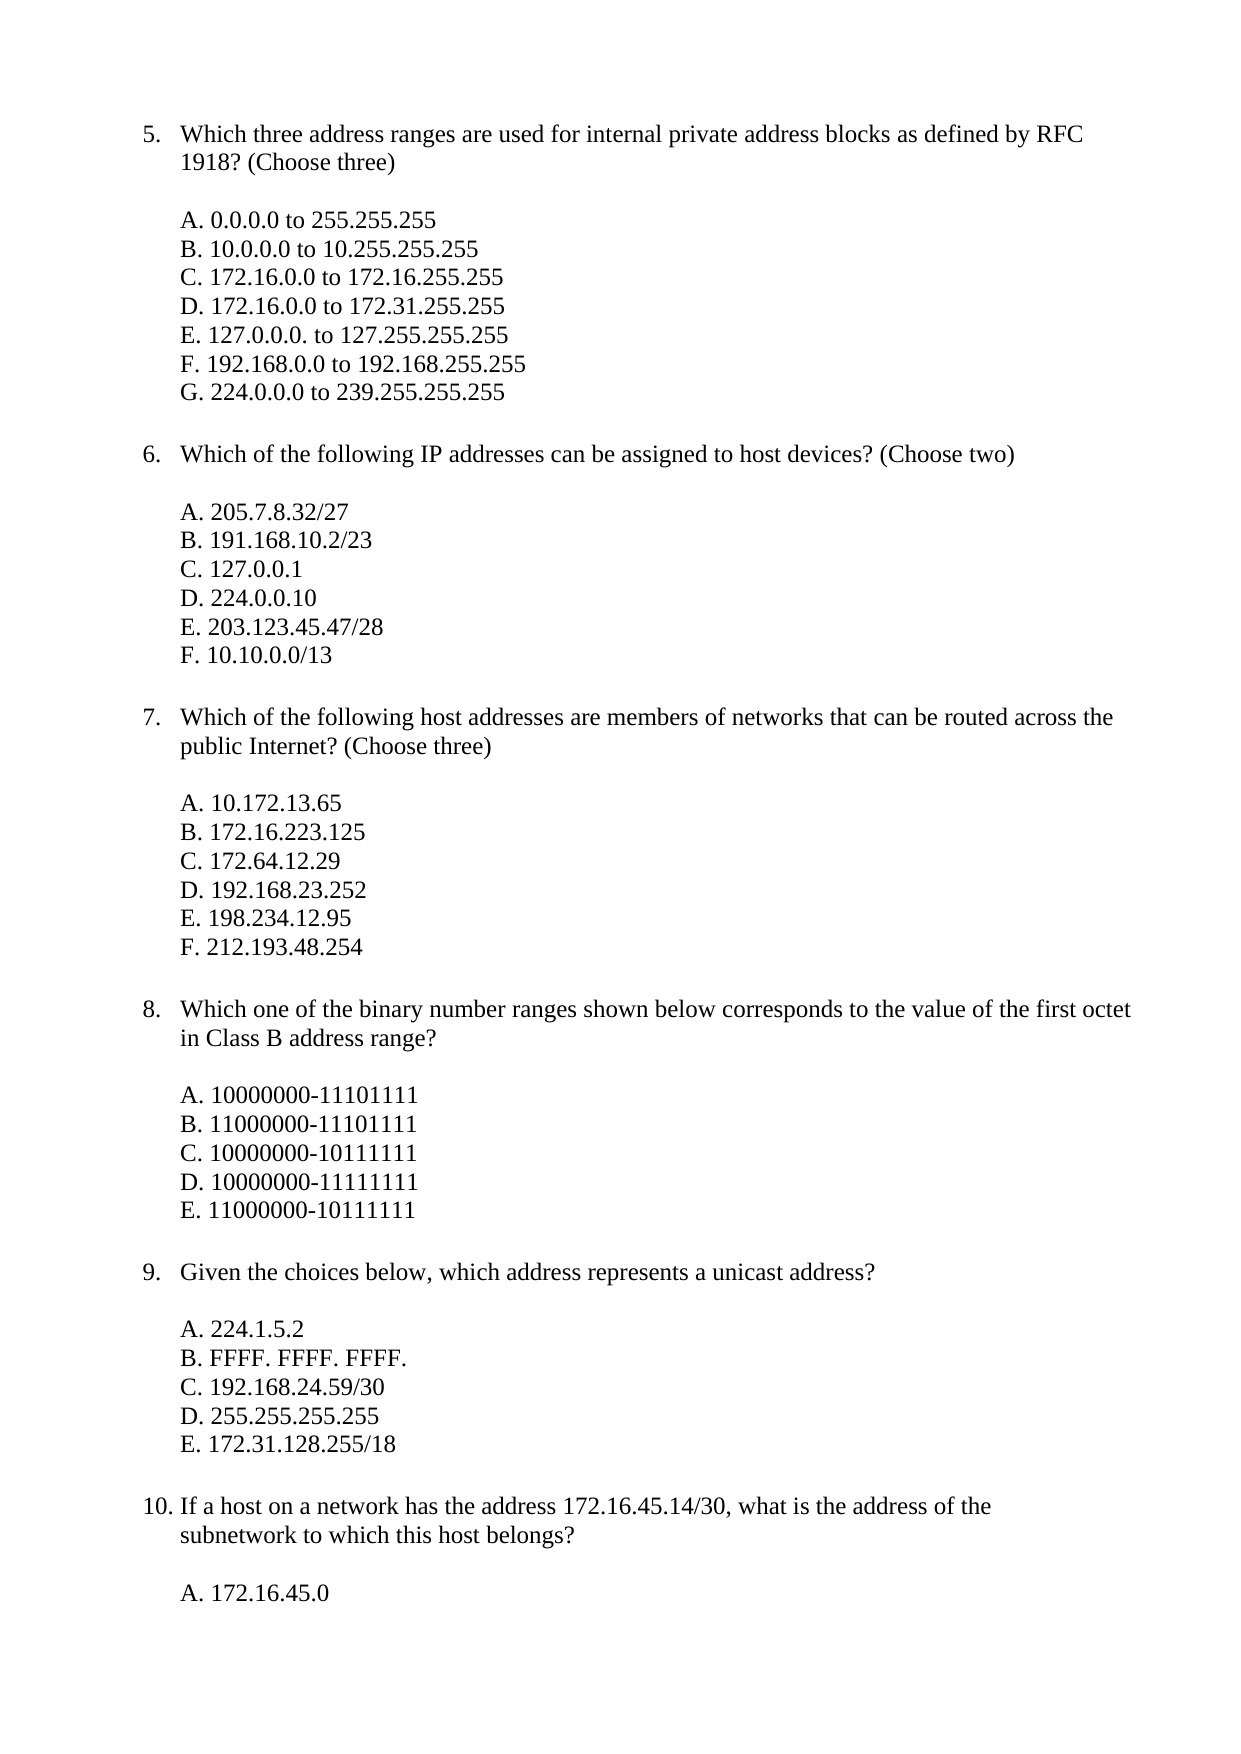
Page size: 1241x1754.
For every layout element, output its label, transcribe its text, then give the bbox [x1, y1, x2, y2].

list Given the choices below, which address represents a unicast address? A. 224.1.5.2 B. FFFF. FFFF. FFFF. C. 192.168.24.59/30 D. 255.255.255.255 E. 172.31.128.255/18 [142, 1257, 1135, 1458]
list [142, 1491, 1135, 1606]
list Which of the following host addresses are members of networks that can be routed across the public Internet? (Choose three) A. 10.172.13.65 B. 172.16.223.125 C. 172.64.12.29 D. 192.168.23.252 E. 198.234.12.95 F. 212.193.48.254 [142, 702, 1135, 961]
list Which of the following IP addresses can be assigned to host devices? (Choose two) A. 205.7.8.32/27 B. 191.168.10.2/23 C. 127.0.0.1 D. 224.0.0.10 E. 203.123.45.47/28 F. 10.10.0.0/13 [142, 439, 1135, 669]
list Which one of the binary number ranges shown below corresponds to the value of the first octet in Class B address range? A. 10000000-11101111 B. 11000000-11101111 C. 10000000-10111111 D. 10000000-11111111 E. 11000000-10111111 [142, 994, 1135, 1224]
list Which three address ranges are used for internal private address blocks as defined by RFC 1918? (Choose three) A. 0.0.0.0 to 255.255.255 B. 10.0.0.0 to 10.255.255.255 C. 172.16.0.0 to 172.16.255.255 D. 172.16.0.0 to 172.31.255.255 E. 127.0.0.0. to 127.255.255.255 F. 192.168.0.0 to 192.168.255.255 G. 224.0.0.0 to 239.255.255.255 [142, 119, 1135, 406]
